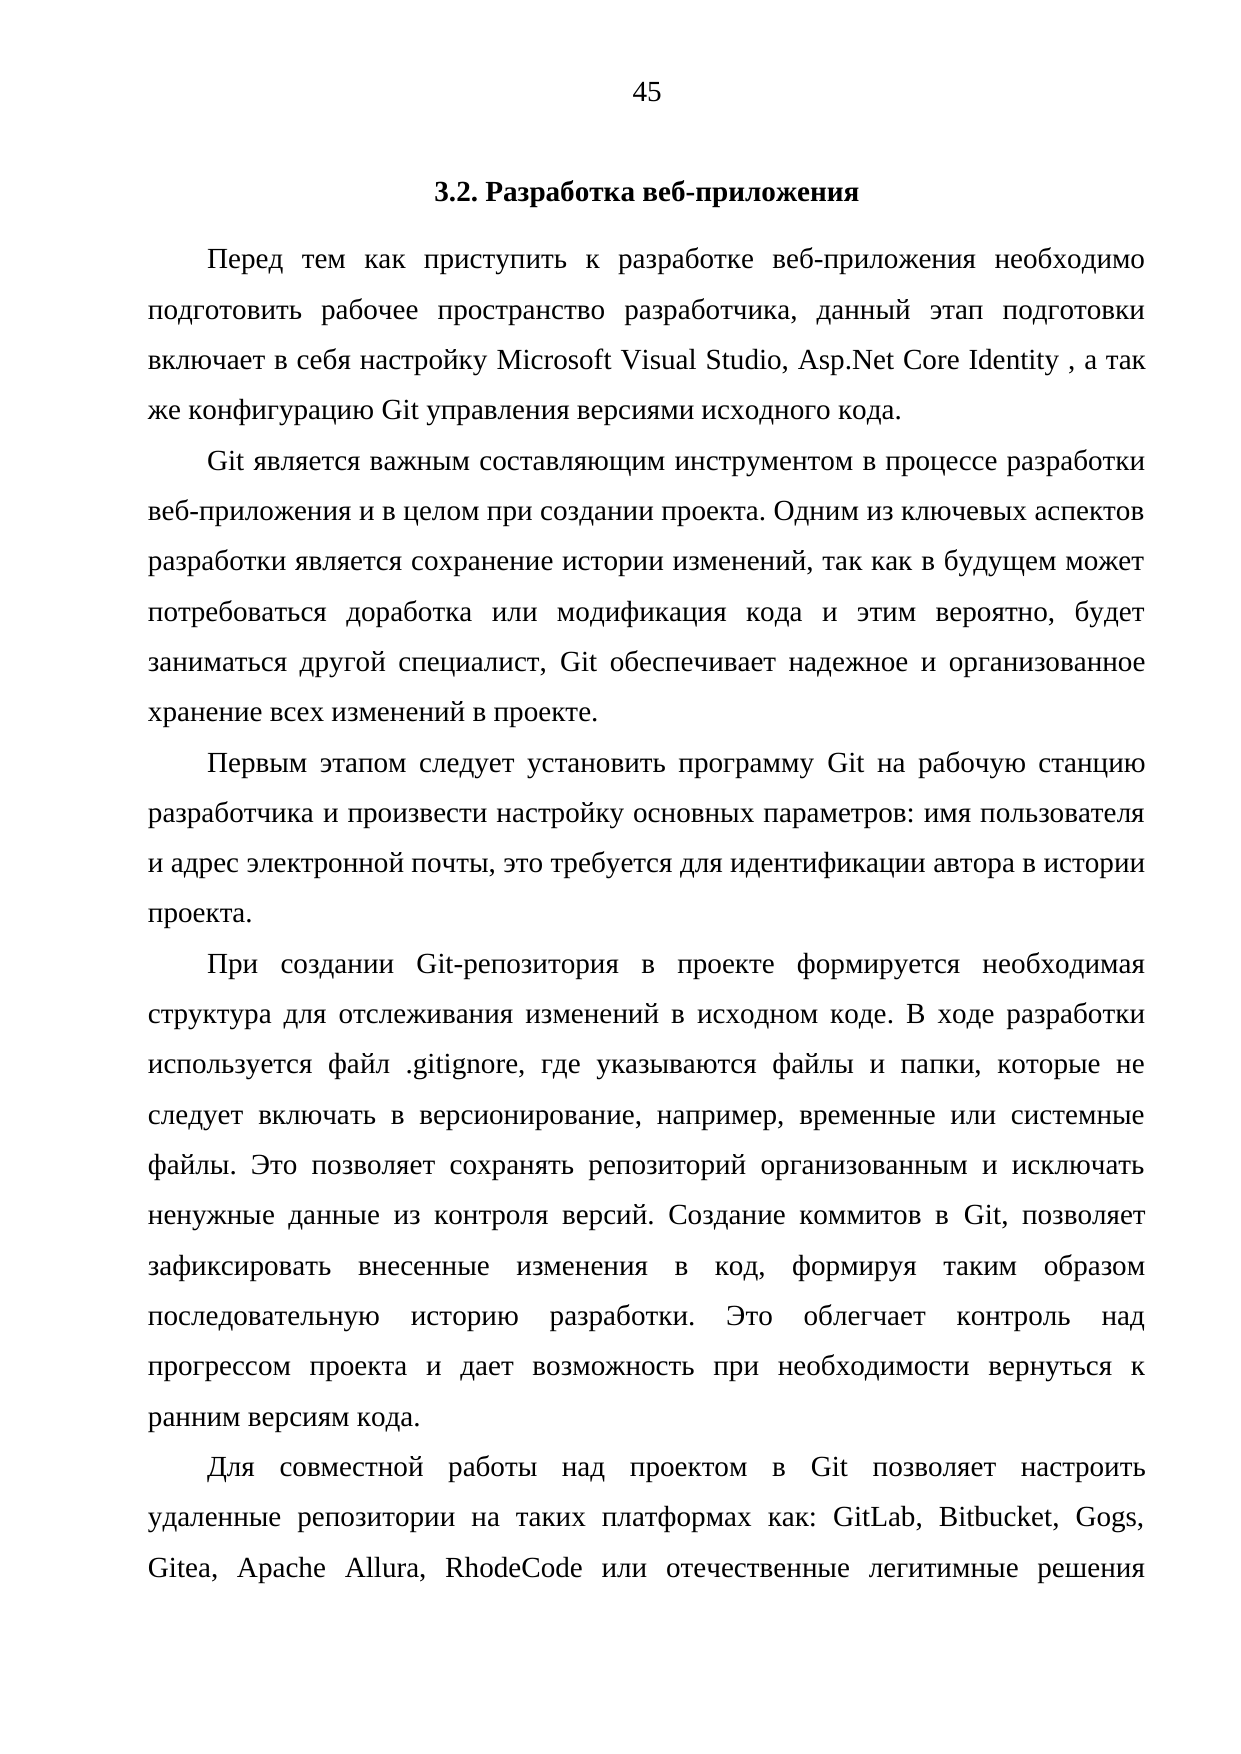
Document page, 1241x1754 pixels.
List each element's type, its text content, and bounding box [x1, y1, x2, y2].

text Первым этапом следует установить программу Git на рабочую станцию разработчика и произвести настройку основных параметров: имя пользователя и адрес электронной почты, это требуется для идентификации автора в истории проекта. [148, 745, 1146, 929]
text Git является важным составляющим инструментом в процессе разработки веб-приложения и в целом при создании проекта. Одним из ключевых аспектов разработки является сохранение истории изменений, так как в будущем может потребоваться доработка или модификация кода и этим вероятно, будет заниматься другой специалист, Git обеспечивает надежное и организованное хранение всех изменений в проекте. [148, 443, 1146, 728]
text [148, 1449, 1146, 1583]
text При создании Git-репозитория в проекте формируется необходимая структура для отслеживания изменений в исходном коде. В ходе разработки используется файл .gitignore, где указываются файлы и папки, которые не следует включать в версионирование, например, временные или системные файлы. Это позволяет сохранять репозиторий организованным и исключать ненужные данные из контроля версий. Создание коммитов в Git, позволяет зафиксировать внесенные изменения в код, формируя таким образом последовательную историю разработки. Это облегчает контроль над прогрессом проекта и дает возможность при необходимости вернуться к ранним версиям кода. [148, 946, 1146, 1432]
text Перед тем как приступить к разработке веб-приложения необходимо подготовить рабочее пространство разработчика, данный этап подготовки включает в себя настройку Microsoft Visual Studio, Asp.Net Core Identity , а так же конфигурацию Git управления версиями исходного кода. [148, 242, 1146, 426]
subtitle 3.2. Разработка веб-приложения [148, 174, 1146, 208]
